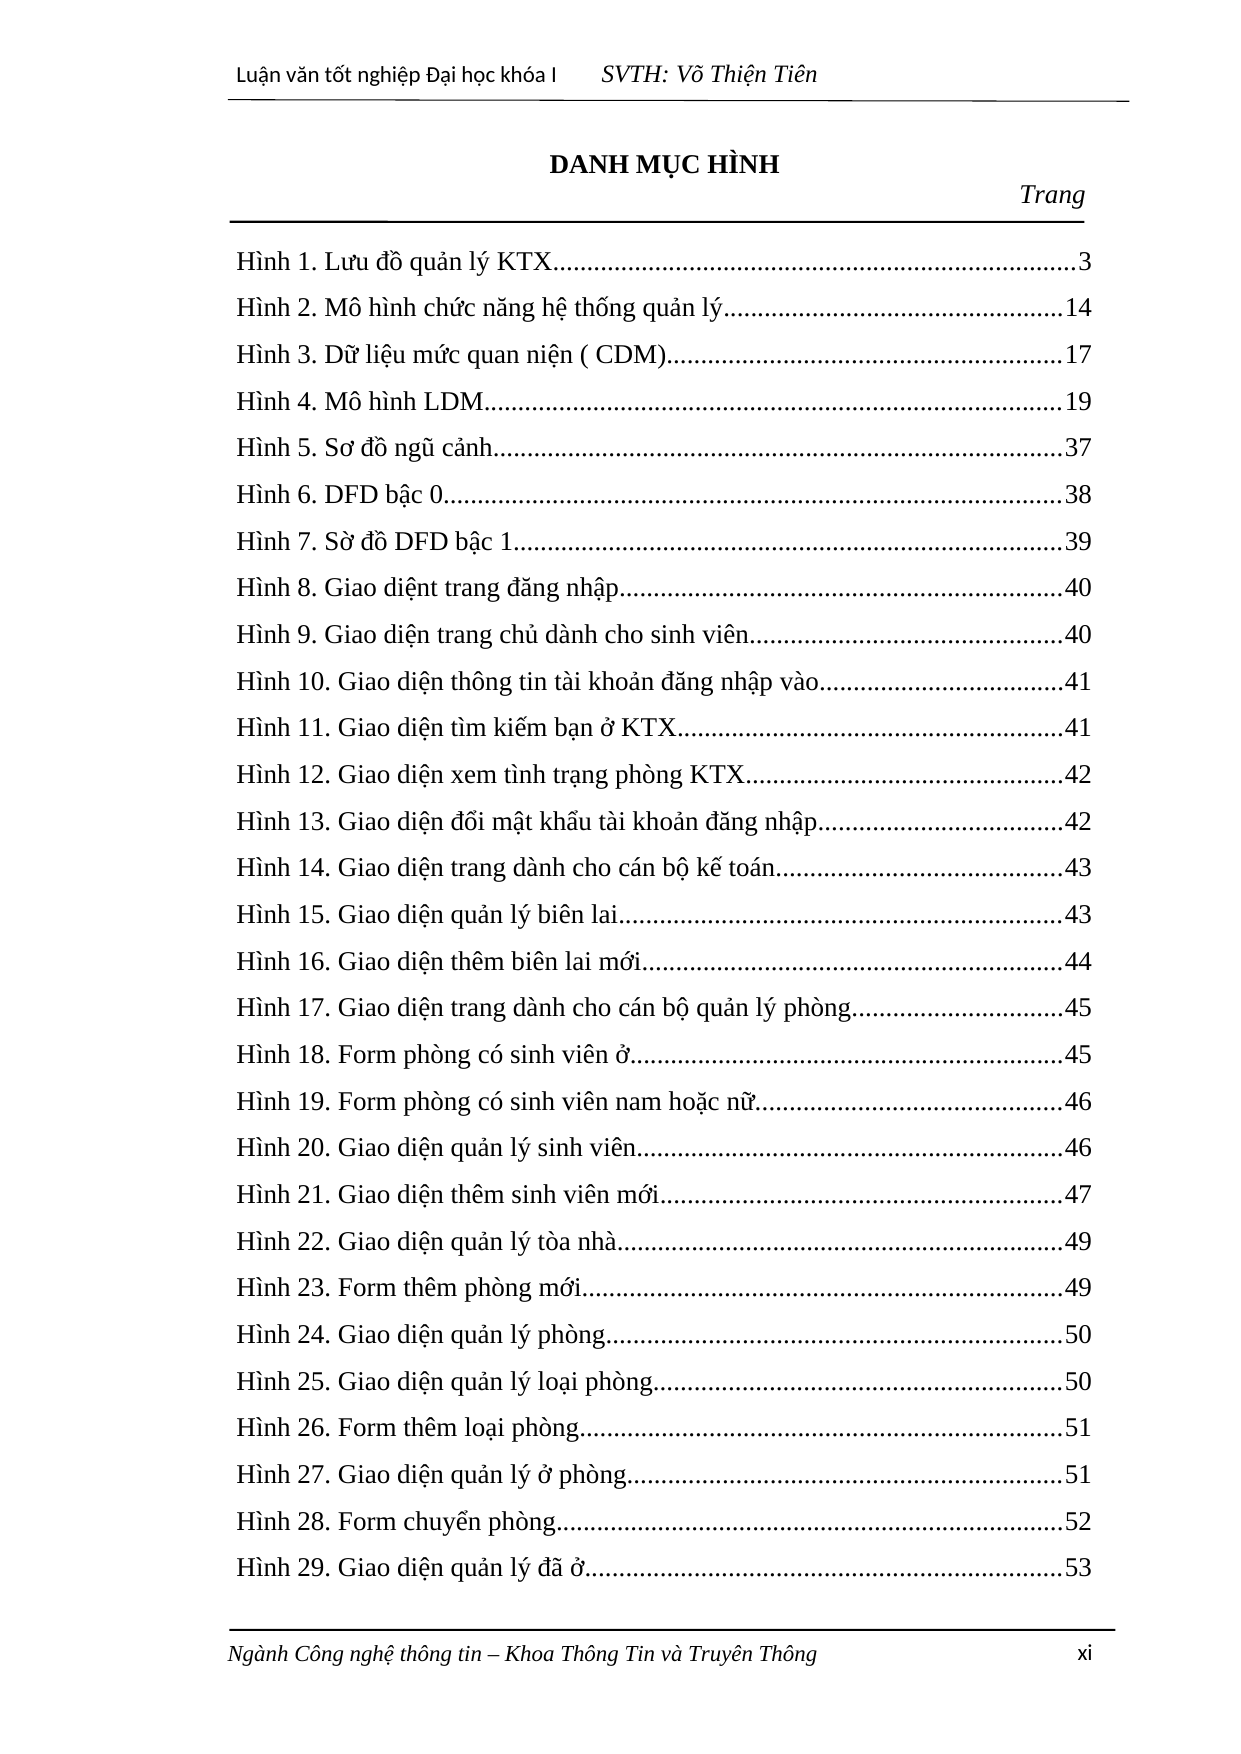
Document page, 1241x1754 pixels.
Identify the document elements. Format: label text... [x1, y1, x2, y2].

text Hình 9. Giao diện trang chủ dành cho sinh viên 40 [236, 618, 1093, 649]
text Hình 8. Giao diệnt trang đăng nhập 40 [236, 571, 1093, 603]
text Hình 26. Form thêm loại phòng 51 [236, 1411, 1093, 1443]
text Hình 19. Form phòng có sinh viên nam hoặc nữ. 46 [236, 1085, 1093, 1116]
text Hình 28. Form chuyển phòng 52 [236, 1505, 1093, 1536]
text Hình 20. Giao diện quản lý sinh viên 46 [236, 1131, 1093, 1163]
text Hình 15. Giao diện quản lý biên lai 43 [236, 898, 1093, 929]
text Hình 14. Giao diện trang dành cho cán bộ kế toán 43 [236, 851, 1093, 883]
text Hình 21. Giao diện thêm sinh viên mới 47 [236, 1178, 1093, 1209]
text Hình 24. Giao diện quản lý phòng 50 [236, 1318, 1093, 1349]
text Hình 6. DFD bậc 0 38 [236, 478, 1093, 509]
text Hình 3. Dữ liệu mức quan niện ( CDM) 17 [236, 338, 1093, 369]
text Hình 17. Giao diện trang dành cho cán bộ quản lý phòng 45 [236, 991, 1093, 1023]
text Hình 18. Form phòng có sinh viên ở 45 [236, 1038, 1093, 1069]
text Hình 29. Giao diện quản lý đã ở 53 [236, 1551, 1093, 1583]
text Hình 22. Giao diện quản lý tòa nhà 49 [236, 1225, 1093, 1256]
text DANH MỤC HÌNH [236, 148, 1093, 179]
text Hình 2. Mô hình chức năng hệ thống quản lý 14 [236, 291, 1093, 323]
text Hình 13. Giao diện đổi mật khẩu tài khoản đăng nhập 42 [236, 805, 1093, 836]
text Hình 7. Sờ đồ DFD bậc 1 39 [236, 525, 1093, 556]
text Hình 25. Giao diện quản lý loại phòng 50 [236, 1365, 1093, 1396]
text Hình 23. Form thêm phòng mới 49 [236, 1271, 1093, 1303]
text Hình 10. Giao diện thông tin tài khoản đăng nhập vào 41 [236, 665, 1093, 696]
text Hình 27. Giao diện quản lý ở phòng 51 [236, 1458, 1093, 1489]
text Hình 12. Giao diện xem tình trạng phòng KTX 42 [236, 758, 1093, 789]
text Hình 1. Lưu đồ quản lý KTX 3 [236, 245, 1093, 276]
text Hình 16. Giao diện thêm biên lai mới 44 [236, 945, 1093, 976]
text Hình 5. Sơ đồ ngũ cảnh 37 [236, 431, 1093, 463]
text Hình 4. Mô hình LDM 19 [236, 385, 1093, 416]
text Hình 11. Giao diện tìm kiếm bạn ở KTX 41 [236, 711, 1093, 743]
